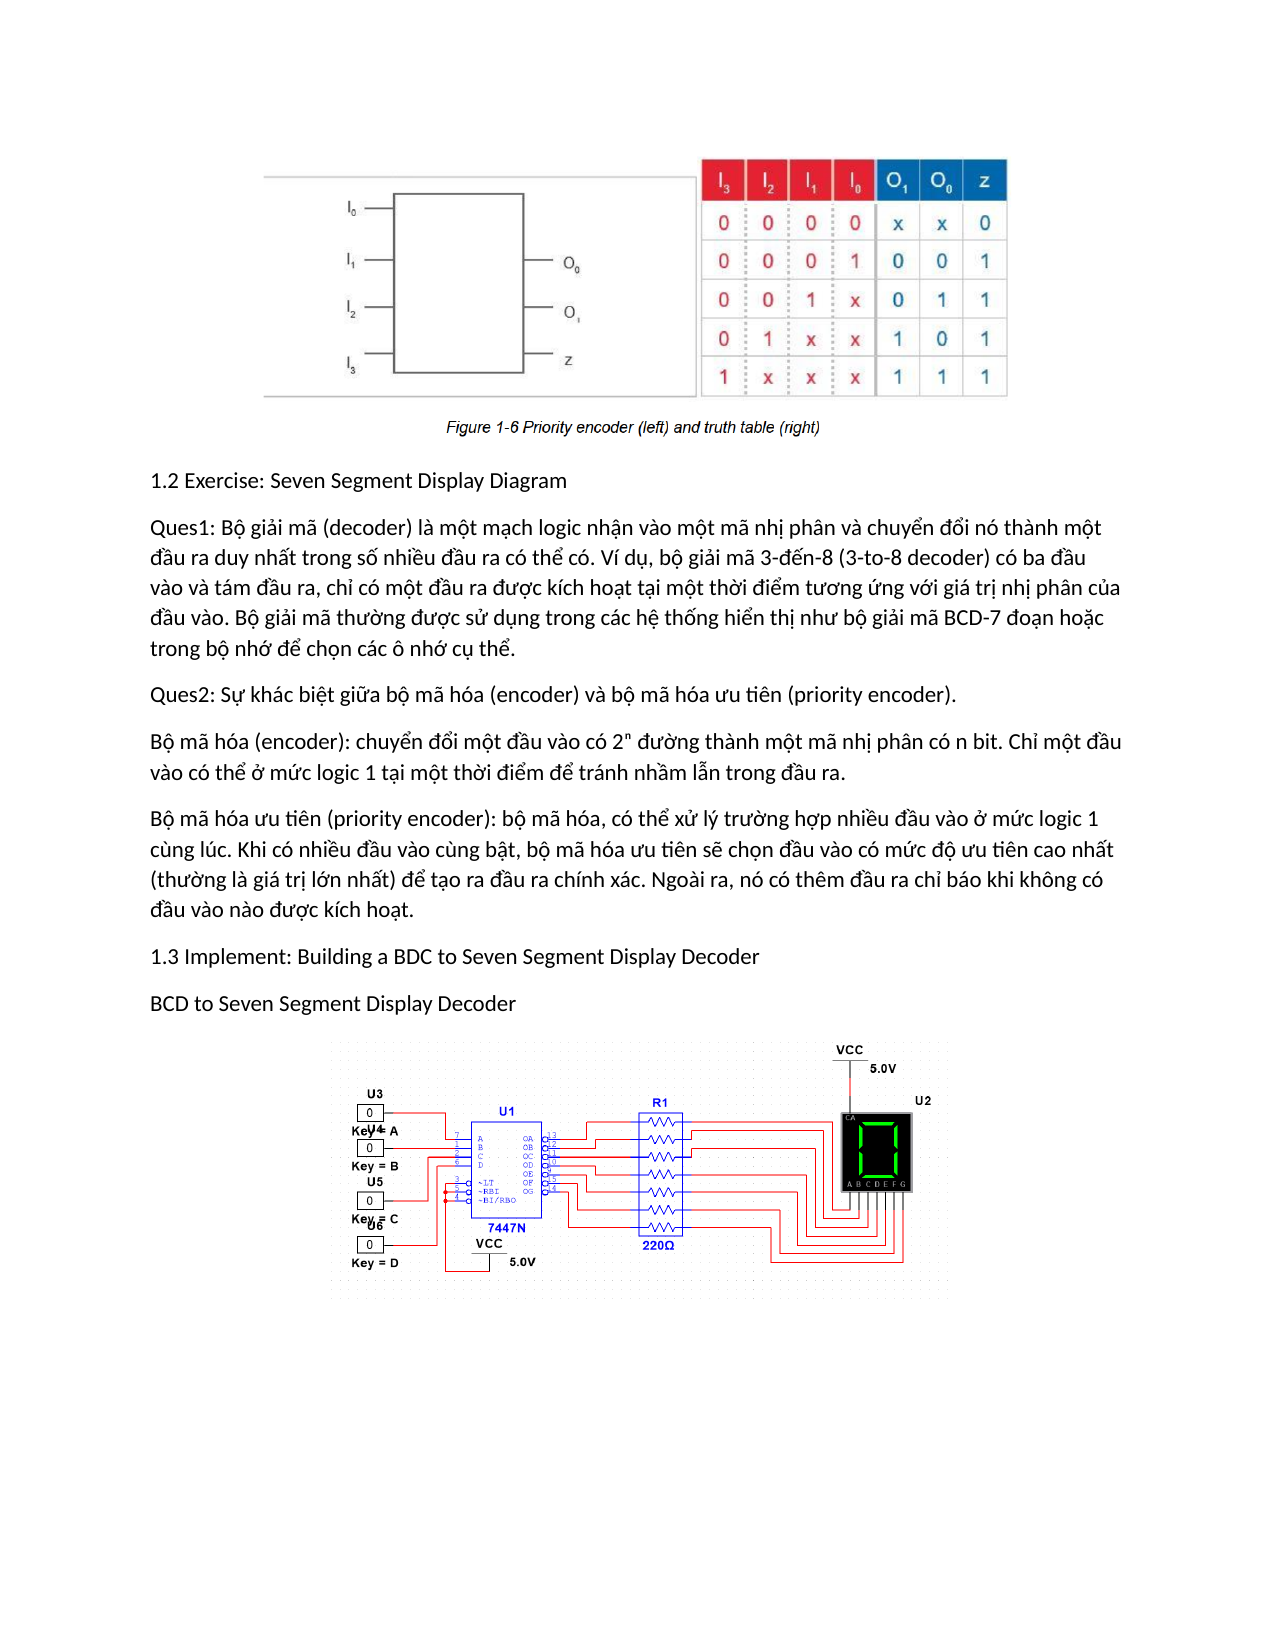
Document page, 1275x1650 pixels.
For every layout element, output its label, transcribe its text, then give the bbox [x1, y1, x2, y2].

text 1.2 Exercise: Seven Segment Display Diagram [150, 466, 1125, 494]
text Bộ mã hóa (encoder): chuyển đổi một đầu vào có 2ⁿ đường thành một mã nhị phân có n bit. Chỉ một đầu vào có thể ở mức logic 1 tại một thời điểm để tránh nhầm lẫn trong đầu ra. [150, 727, 1125, 786]
text BCD to Seven Segment Display Decoder [150, 989, 1125, 1017]
text 1.3 Implement: Building a BDC to Seven Segment Display Decoder [150, 942, 1125, 970]
picture [263, 150, 1012, 448]
text Ques1: Bộ giải mã (decoder) là một mạch logic nhận vào một mã nhị phân và chuyển đổi nó thành một đầu ra duy nhất trong số nhiều đầu ra có thể có. Ví dụ, bộ giải mã 3-đến-8 (3-to-8 decoder) có ba đầu vào và tám đầu ra, chỉ có một đầu ra được kích hoạt tại một thời điểm tương ứng với giá trị nhị phân của đầu vào. Bộ giải mã thường được sử dụng trong các hệ thống hiển thị như bộ giải mã BCD-7 đoạn hoặc trong bộ nhớ để chọn các ô nhớ cụ thể. [150, 513, 1125, 662]
picture [327, 1035, 948, 1305]
text Ques2: Sự khác biệt giữa bộ mã hóa (encoder) và bộ mã hóa ưu tiên (priority encoder). [150, 681, 1125, 709]
text Bộ mã hóa ưu tiên (priority encoder): bộ mã hóa, có thể xử lý trường hợp nhiều đầu vào ở mức logic 1 cùng lúc. Khi có nhiều đầu vào cùng bật, bộ mã hóa ưu tiên sẽ chọn đầu vào có mức độ ưu tiên cao nhất (thường là giá trị lớn nhất) để tạo ra đầu ra chính xác. Ngoài ra, nó có thêm đầu ra chỉ báo khi không có đầu vào nào được kích hoạt. [150, 804, 1125, 923]
